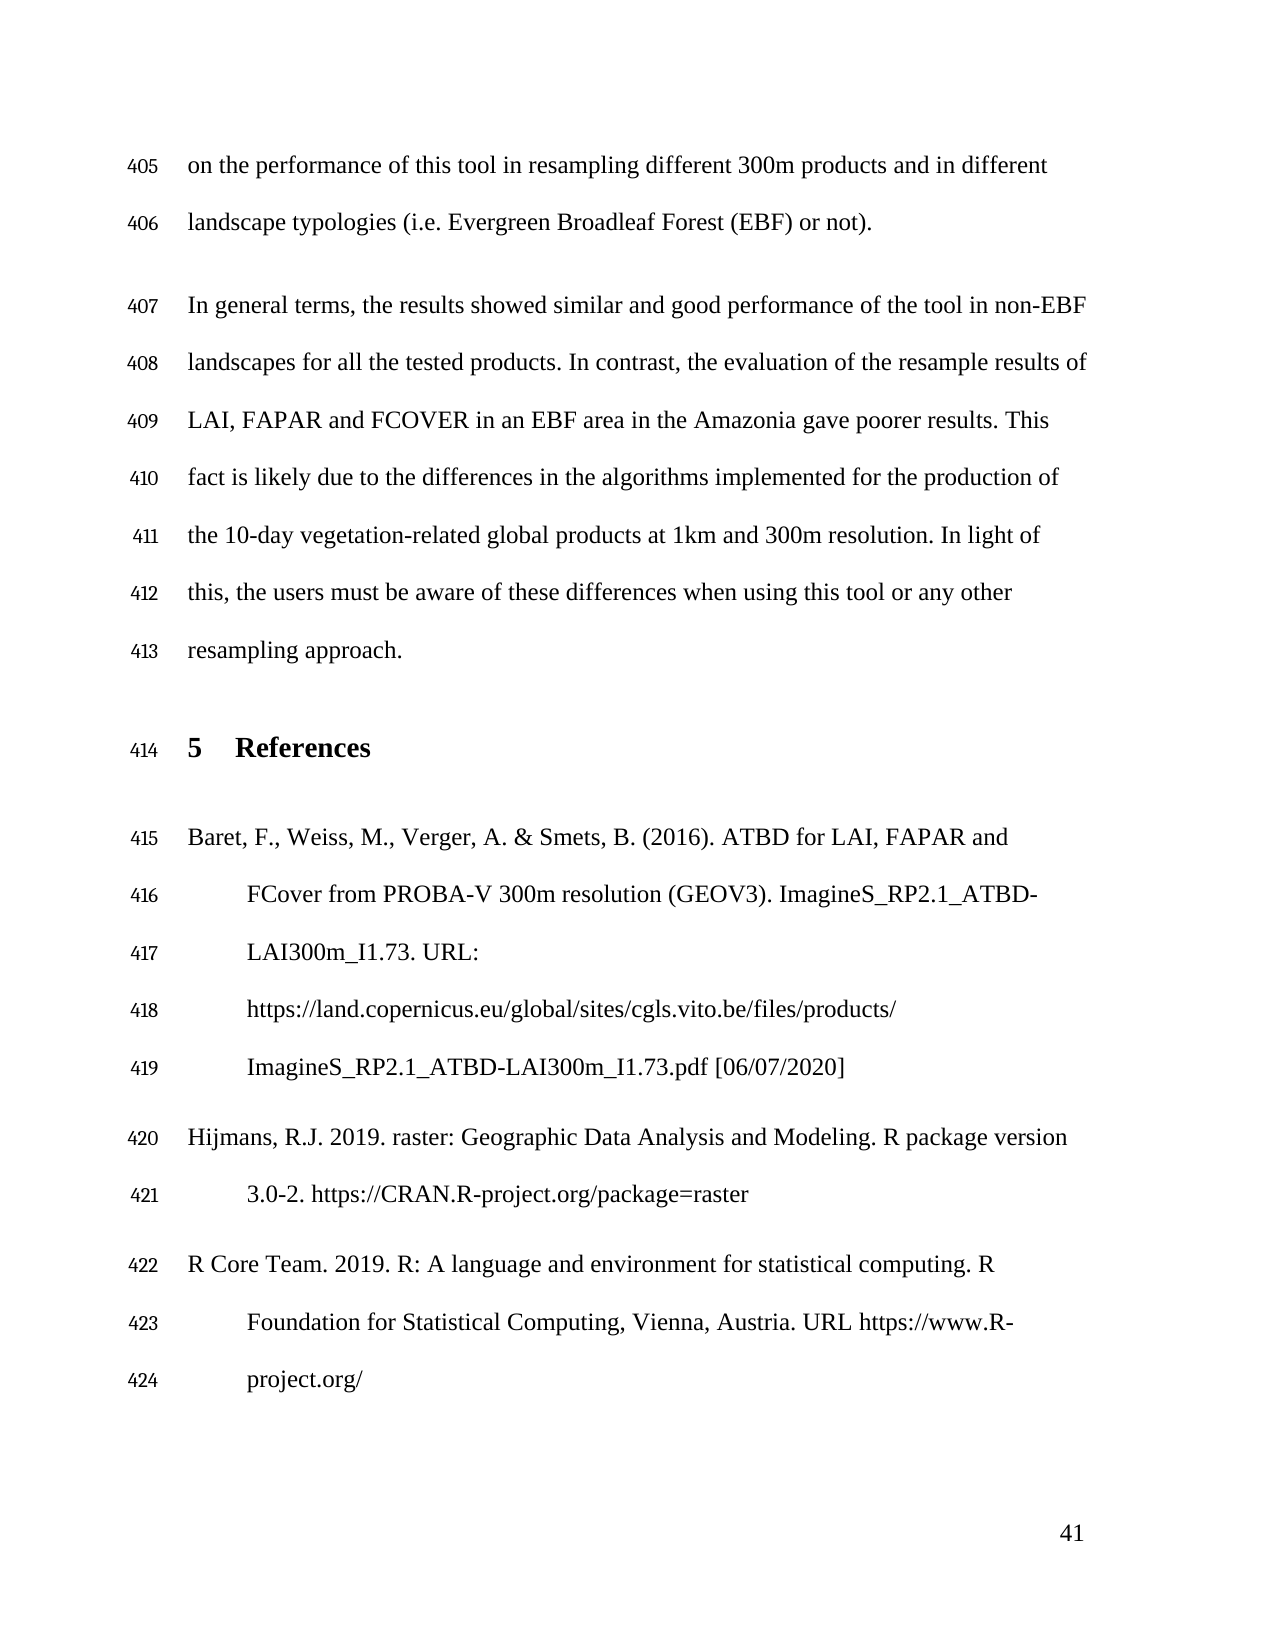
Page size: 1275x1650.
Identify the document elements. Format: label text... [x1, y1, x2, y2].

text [187, 150, 1087, 236]
text Hijmans, R.J. 2019. raster: Geographic Data Analysis and Modeling. R package version 3.0-2. https://CRAN.R-project.org/package=raster [187, 1122, 1087, 1208]
text In general terms, the results showed similar and good performance of the tool in non-EBF landscapes for all the tested products. In contrast, the evaluation of the resample results of LAI, FAPAR and FCOVER in an EBF area in the Amazonia gave poorer results. This fact is likely due to the differences in the algorithms implemented for the production of the 10-day vegetation-related global products at 1km and 300m resolution. In light of this, the users must be aware of these differences when using this tool or any other resampling approach. [187, 290, 1087, 664]
text Baret, F., Weiss, M., Verger, A. & Smets, B. (2016). ATBD for LAI, FAPAR and FCover from PROBA-V 300m resolution (GEOV3). ImagineS_RP2.1_ATBD-LAI300m_I1.73. URL: https://land.copernicus.eu/global/sites/cgls.vito.be/files/products/ImagineS_RP2.1_ATBD-LAI300m_I1.73.pdf [06/07/2020] [187, 822, 1087, 1081]
text R Core Team. 2019. R: A language and environment for statistical computing. R Foundation for Statistical Computing, Vienna, Austria. URL https://www.R-project.org/ [187, 1249, 1087, 1393]
subtitle References [187, 730, 1087, 763]
